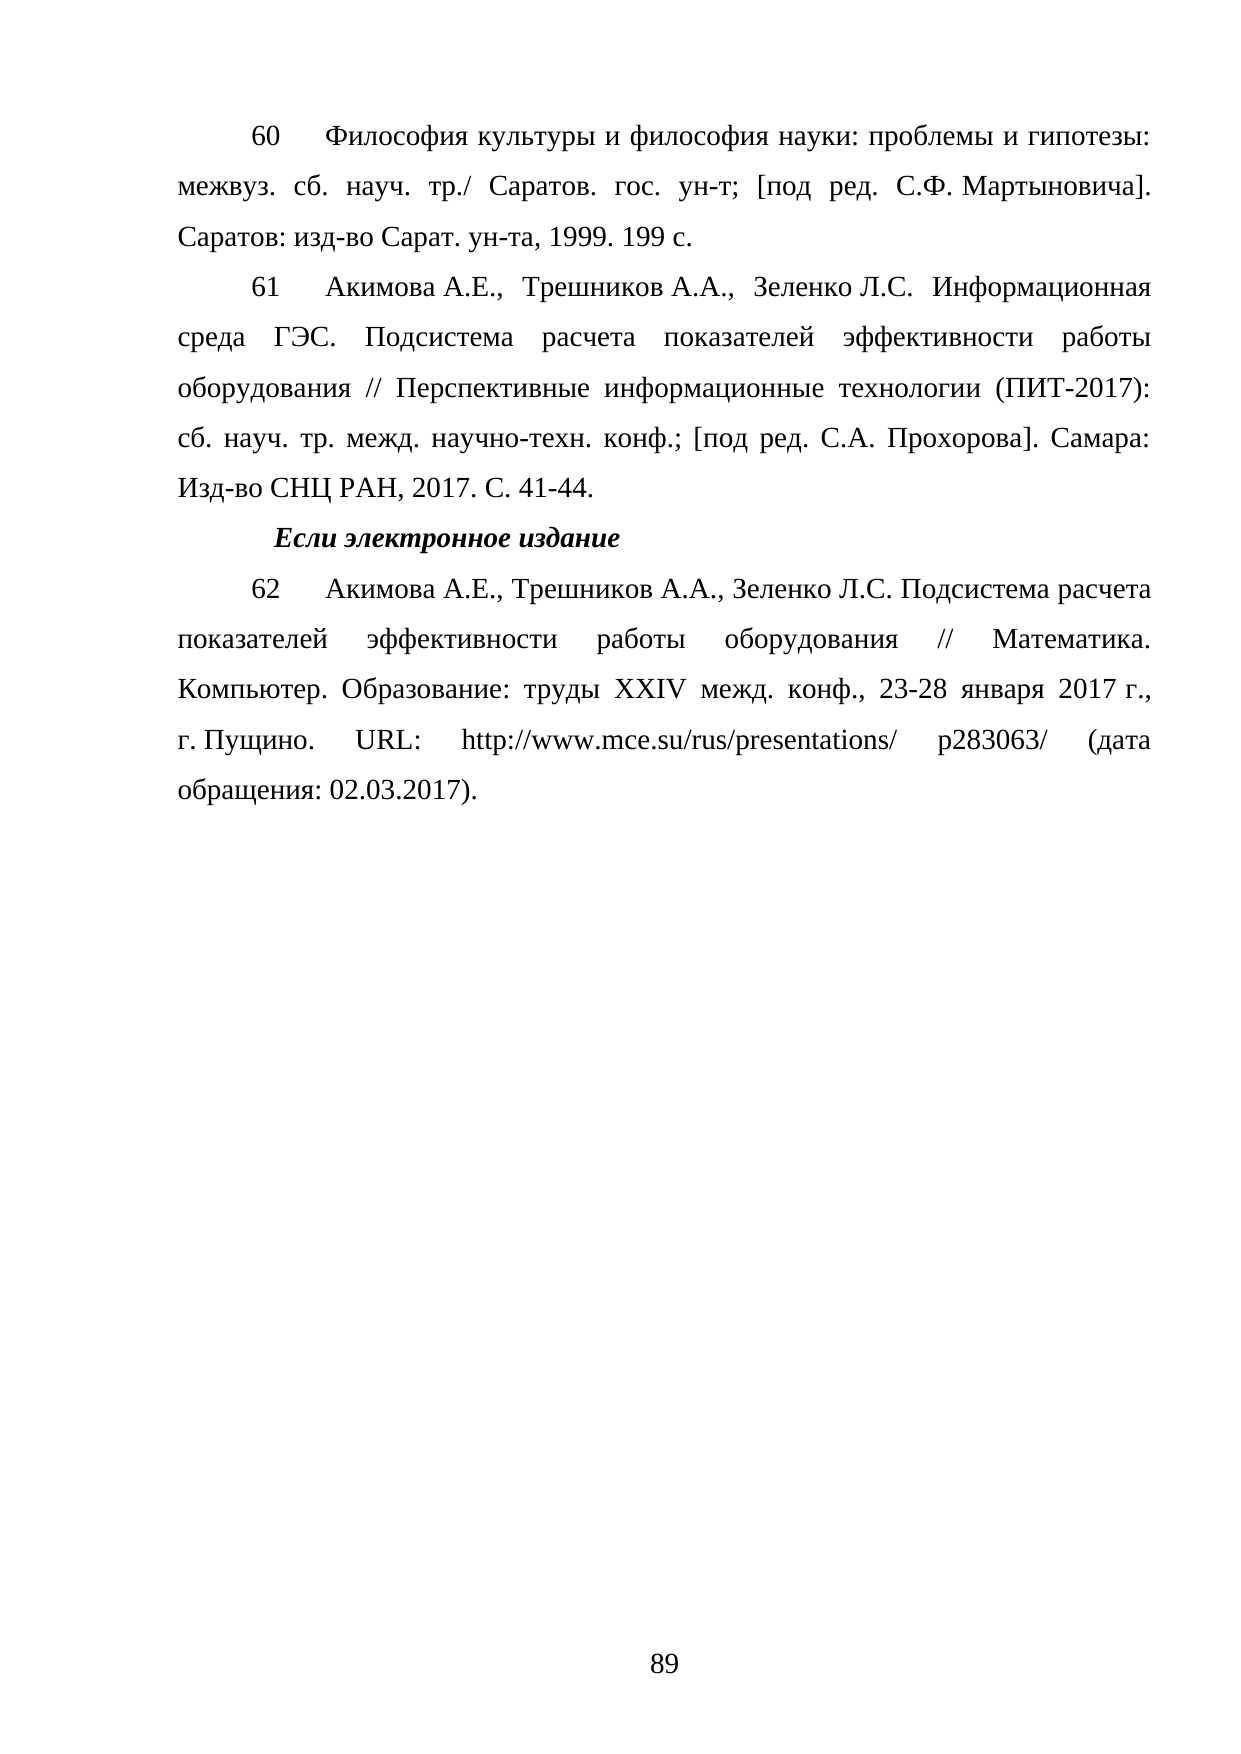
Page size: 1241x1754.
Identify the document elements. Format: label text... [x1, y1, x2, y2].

text Акимова А.Е., Трешников А.А., Зеленко Л.С. Подсистема расчета показателей эффективности работы оборудования // Математика. Компьютер. Образование: труды XXIV межд. конф., 23-28 января 2017 г., г. Пущино. URL: http://www.mce.su/rus/presentations/ p283063/ (дата обращения: 02.03.2017). [177, 571, 1152, 806]
list Если электронное издание [274, 521, 1152, 554]
text Акимова А.Е., Трешников А.А., Зеленко Л.С. Информационная среда ГЭС. Подсистема расчета показателей эффективности работы оборудования // Перспективные информационные технологии (ПИТ-2017): сб. науч. тр. межд. научно-техн. конф.; [под ред. С.А. Прохорова]. Самара: Изд-во СНЦ РАН, 2017. С. 41-44. [177, 269, 1152, 504]
text Философия культуры и философия науки: проблемы и гипотезы: межвуз. сб. науч. тр./ Саратов. гос. ун-т; [под ред. С.Ф. Мартыновича]. Саратов: изд-во Сарат. ун-та, 1999. 199 с. [177, 118, 1152, 252]
